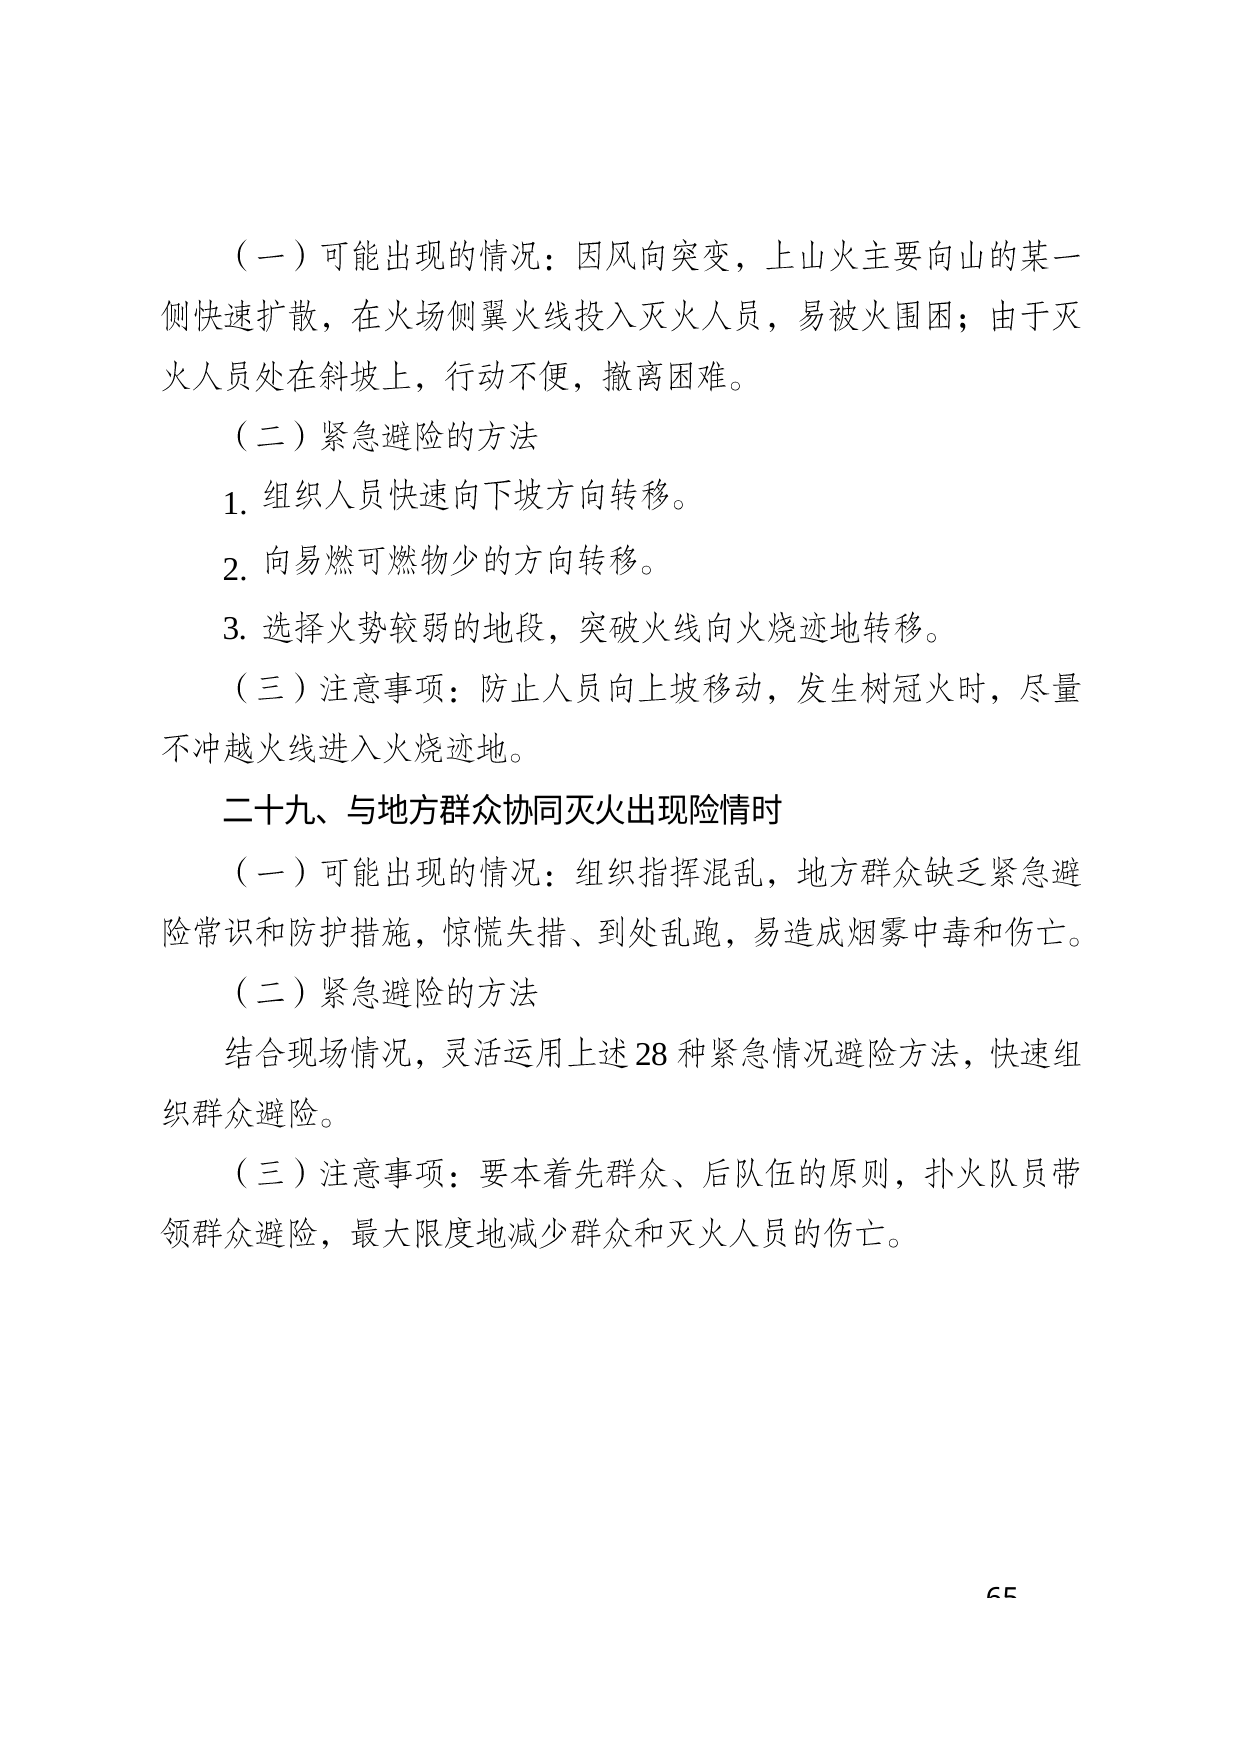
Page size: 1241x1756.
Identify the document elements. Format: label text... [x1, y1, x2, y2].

picture [222, 974, 569, 1013]
picture [222, 1034, 668, 1073]
picture [159, 1215, 948, 1253]
picture [222, 418, 569, 456]
picture [159, 730, 570, 768]
picture [159, 914, 1112, 952]
picture [675, 1035, 1113, 1073]
picture [222, 237, 1113, 276]
picture [222, 854, 1113, 892]
picture [222, 1155, 1113, 1193]
picture [159, 1095, 380, 1133]
picture [159, 298, 1113, 336]
picture [261, 610, 986, 648]
picture [260, 476, 733, 515]
text 二十九、与地方群众协同灭火出现险情时 [222, 784, 1126, 832]
picture [159, 358, 790, 396]
picture [260, 542, 701, 580]
picture [222, 670, 1113, 708]
